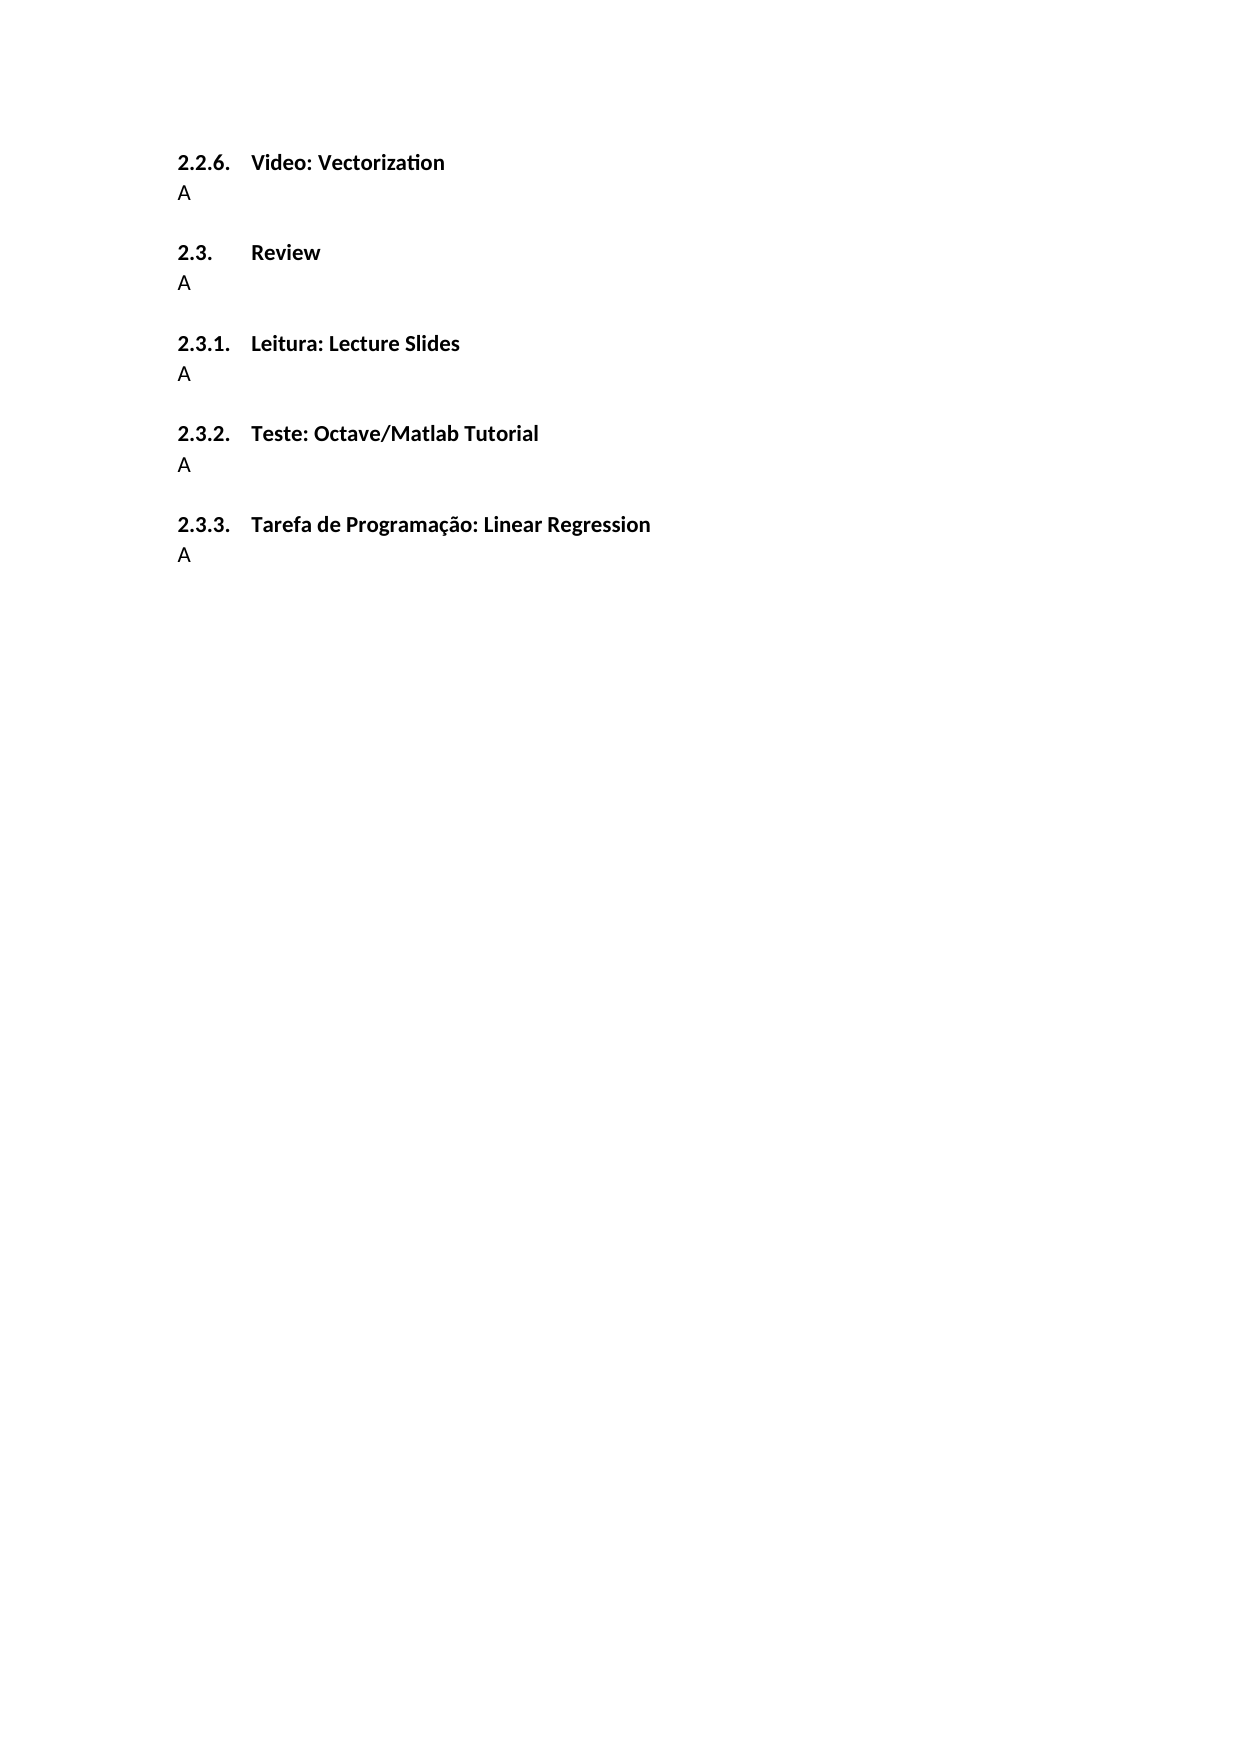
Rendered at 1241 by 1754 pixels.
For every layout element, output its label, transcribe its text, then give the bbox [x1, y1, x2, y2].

list A [177, 178, 1063, 206]
list Review [177, 238, 1063, 266]
list A [177, 450, 1063, 478]
list Tarefa de Programação: Linear Regression [177, 510, 1063, 538]
list Leitura: Lecture Slides [177, 329, 1063, 357]
list Video: Vectorization [177, 148, 1063, 176]
list Teste: Octave/Matlab Tutorial [177, 419, 1063, 447]
list A [177, 268, 1063, 296]
list A [177, 540, 1063, 568]
list A [177, 359, 1063, 387]
